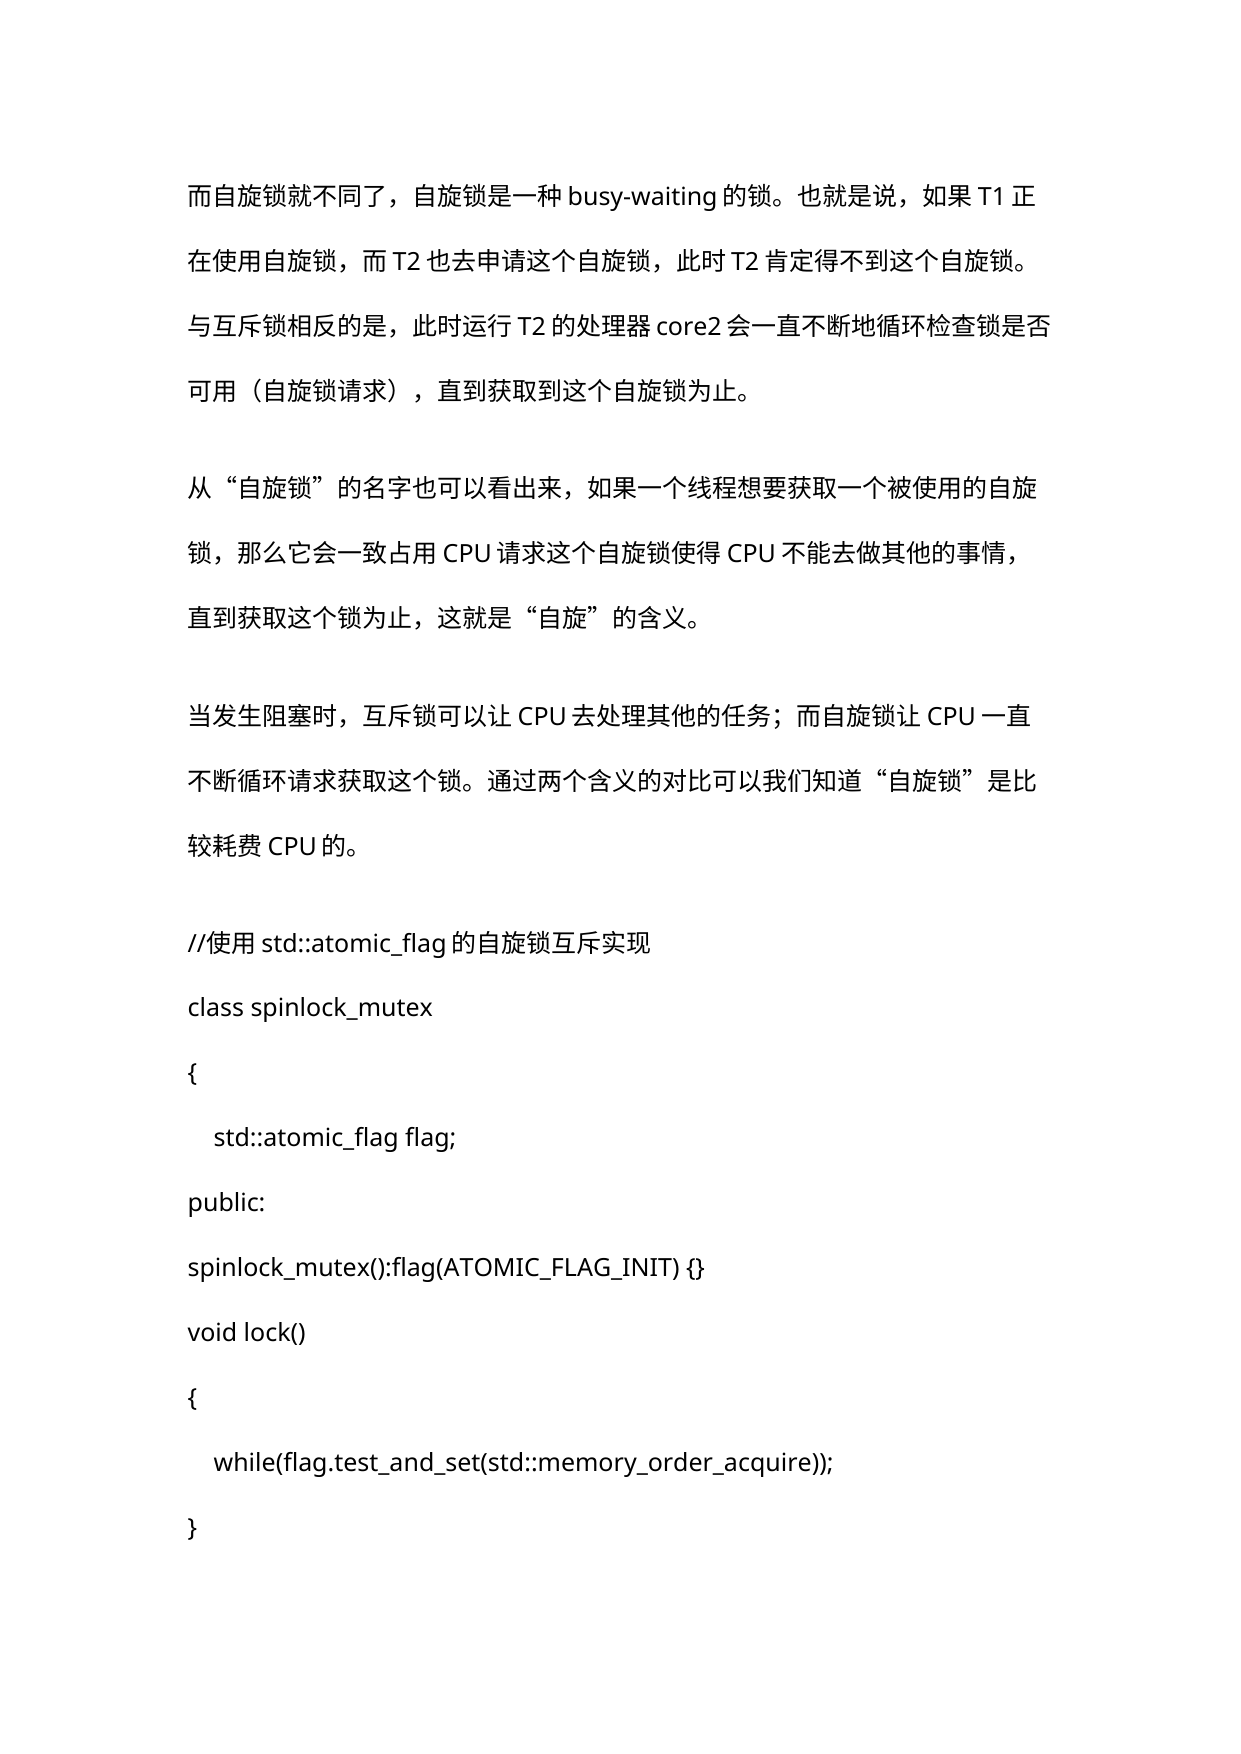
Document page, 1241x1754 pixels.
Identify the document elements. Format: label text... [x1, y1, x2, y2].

text spinlock_mutex():flag(ATOMIC_FLAG_INIT) {} [187, 1234, 1053, 1299]
text public: [187, 1169, 1053, 1234]
text { [187, 1039, 1053, 1104]
text std::atomic_flag flag; [187, 1104, 1053, 1169]
text //使用std::atomic_flag的自旋锁互斥实现 [187, 909, 1053, 974]
text while(flag.test_and_set(std::memory_order_acquire)); [187, 1429, 1053, 1494]
text 当发生阻塞时，互斥锁可以让CPU去处理其他的任务；而自旋锁让CPU一直不断循环请求获取这个锁。通过两个含义的对比可以我们知道“自旋锁”是比较耗费CPU的。 [187, 682, 1053, 877]
text void lock() [187, 1299, 1053, 1364]
text 而自旋锁就不同了，自旋锁是一种busy-waiting的锁。也就是说，如果T1正在使用自旋锁，而T2也去申请这个自旋锁，此时T2肯定得不到这个自旋锁。与互斥锁相反的是，此时运行T2的处理器core2会一直不断地循环检查锁是否可用（自旋锁请求），直到获取到这个自旋锁为止。 [187, 162, 1053, 422]
text } [187, 1494, 1053, 1559]
text 从“自旋锁”的名字也可以看出来，如果一个线程想要获取一个被使用的自旋锁，那么它会一致占用CPU请求这个自旋锁使得CPU不能去做其他的事情，直到获取这个锁为止，这就是“自旋”的含义。 [187, 454, 1053, 649]
text class spinlock_mutex [187, 974, 1053, 1039]
text { [187, 1364, 1053, 1429]
